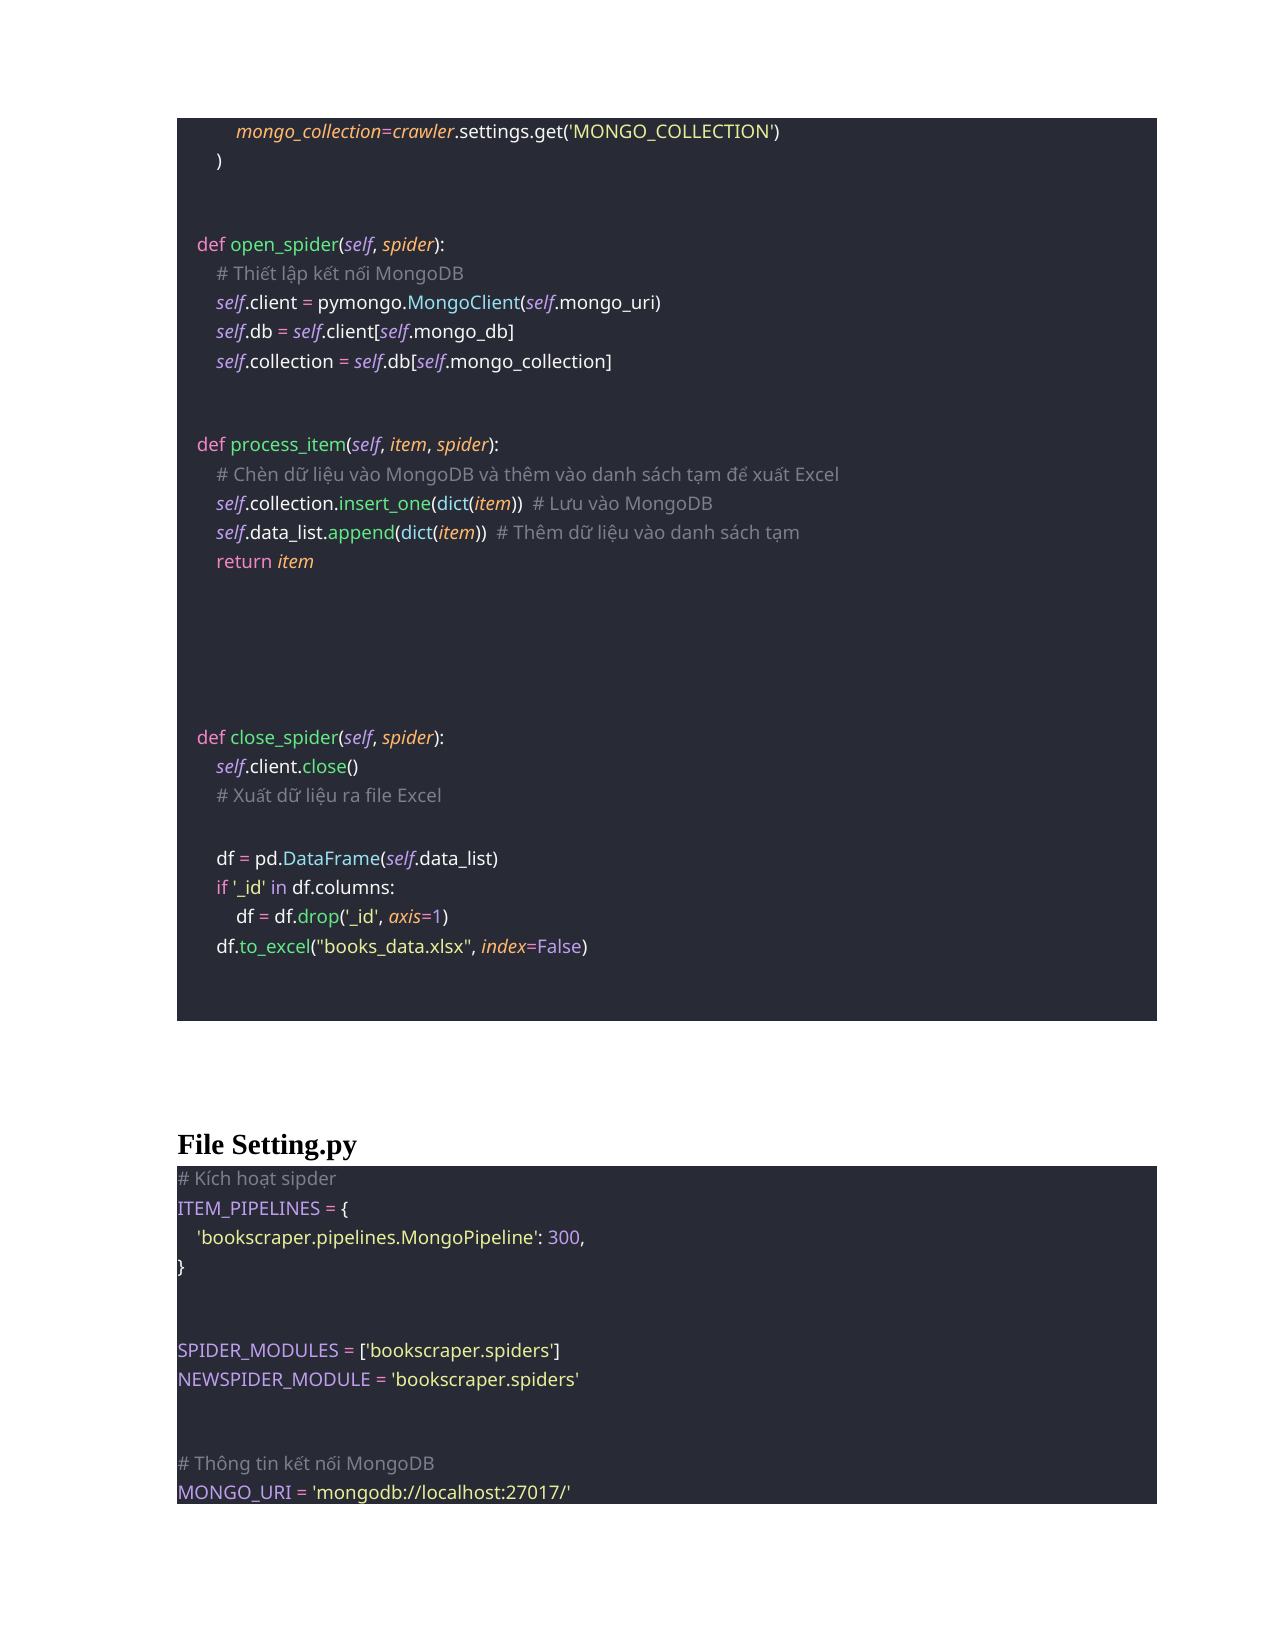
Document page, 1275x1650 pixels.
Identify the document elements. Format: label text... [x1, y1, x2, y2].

text def process_item(self, item, spider): [177, 432, 1157, 457]
text # Chèn dữ liệu vào MongoDB và thêm vào danh sách tạm để xuất Excel [177, 461, 1157, 486]
text if '_id' in df.columns: [177, 874, 1157, 900]
text self.data_list.append(dict(item)) # Thêm dữ liệu vào danh sách tạm [177, 519, 1157, 545]
text # Thiết lập kết nối MongoDB [177, 260, 1157, 286]
text # Thông tin kết nối MongoDB [177, 1450, 1157, 1475]
text ) [177, 147, 1157, 173]
text return item [177, 549, 1157, 574]
text File Setting.py [177, 1127, 1157, 1161]
text self.client = pymongo.MongoClient(self.mongo_uri) [177, 289, 1157, 315]
text SPIDER_MODULES = ['bookscraper.spiders'] [177, 1337, 1157, 1362]
text df.to_excel("books_data.xlsx", index=False) [177, 933, 1157, 958]
text MONGO_URI = 'mongodb://localhost:27017/' [177, 1479, 1157, 1504]
text mongo_collection=crawler.settings.get('MONGO_COLLECTION') [177, 118, 1157, 144]
text } [177, 1253, 1157, 1279]
text # Kích hoạt sipder [177, 1166, 1157, 1191]
text NEWSPIDER_MODULE = 'bookscraper.spiders' [177, 1366, 1157, 1392]
text def close_spider(self, spider): [177, 724, 1157, 750]
text self.collection.insert_one(dict(item)) # Lưu vào MongoDB [177, 490, 1157, 516]
text 'bookscraper.pipelines.MongoPipeline': 300, [177, 1224, 1157, 1250]
text self.db = self.client[self.mongo_db] [177, 319, 1157, 344]
text # Xuất dữ liệu ra file Excel [177, 783, 1157, 808]
text self.collection = self.db[self.mongo_collection] [177, 348, 1157, 373]
text def open_spider(self, spider): [177, 231, 1157, 256]
text df = df.drop('_id', axis=1) [177, 904, 1157, 929]
text df = pd.DataFrame(self.data_list) [177, 845, 1157, 871]
text ITEM_PIPELINES = { [177, 1195, 1157, 1220]
text self.client.close() [177, 753, 1157, 779]
